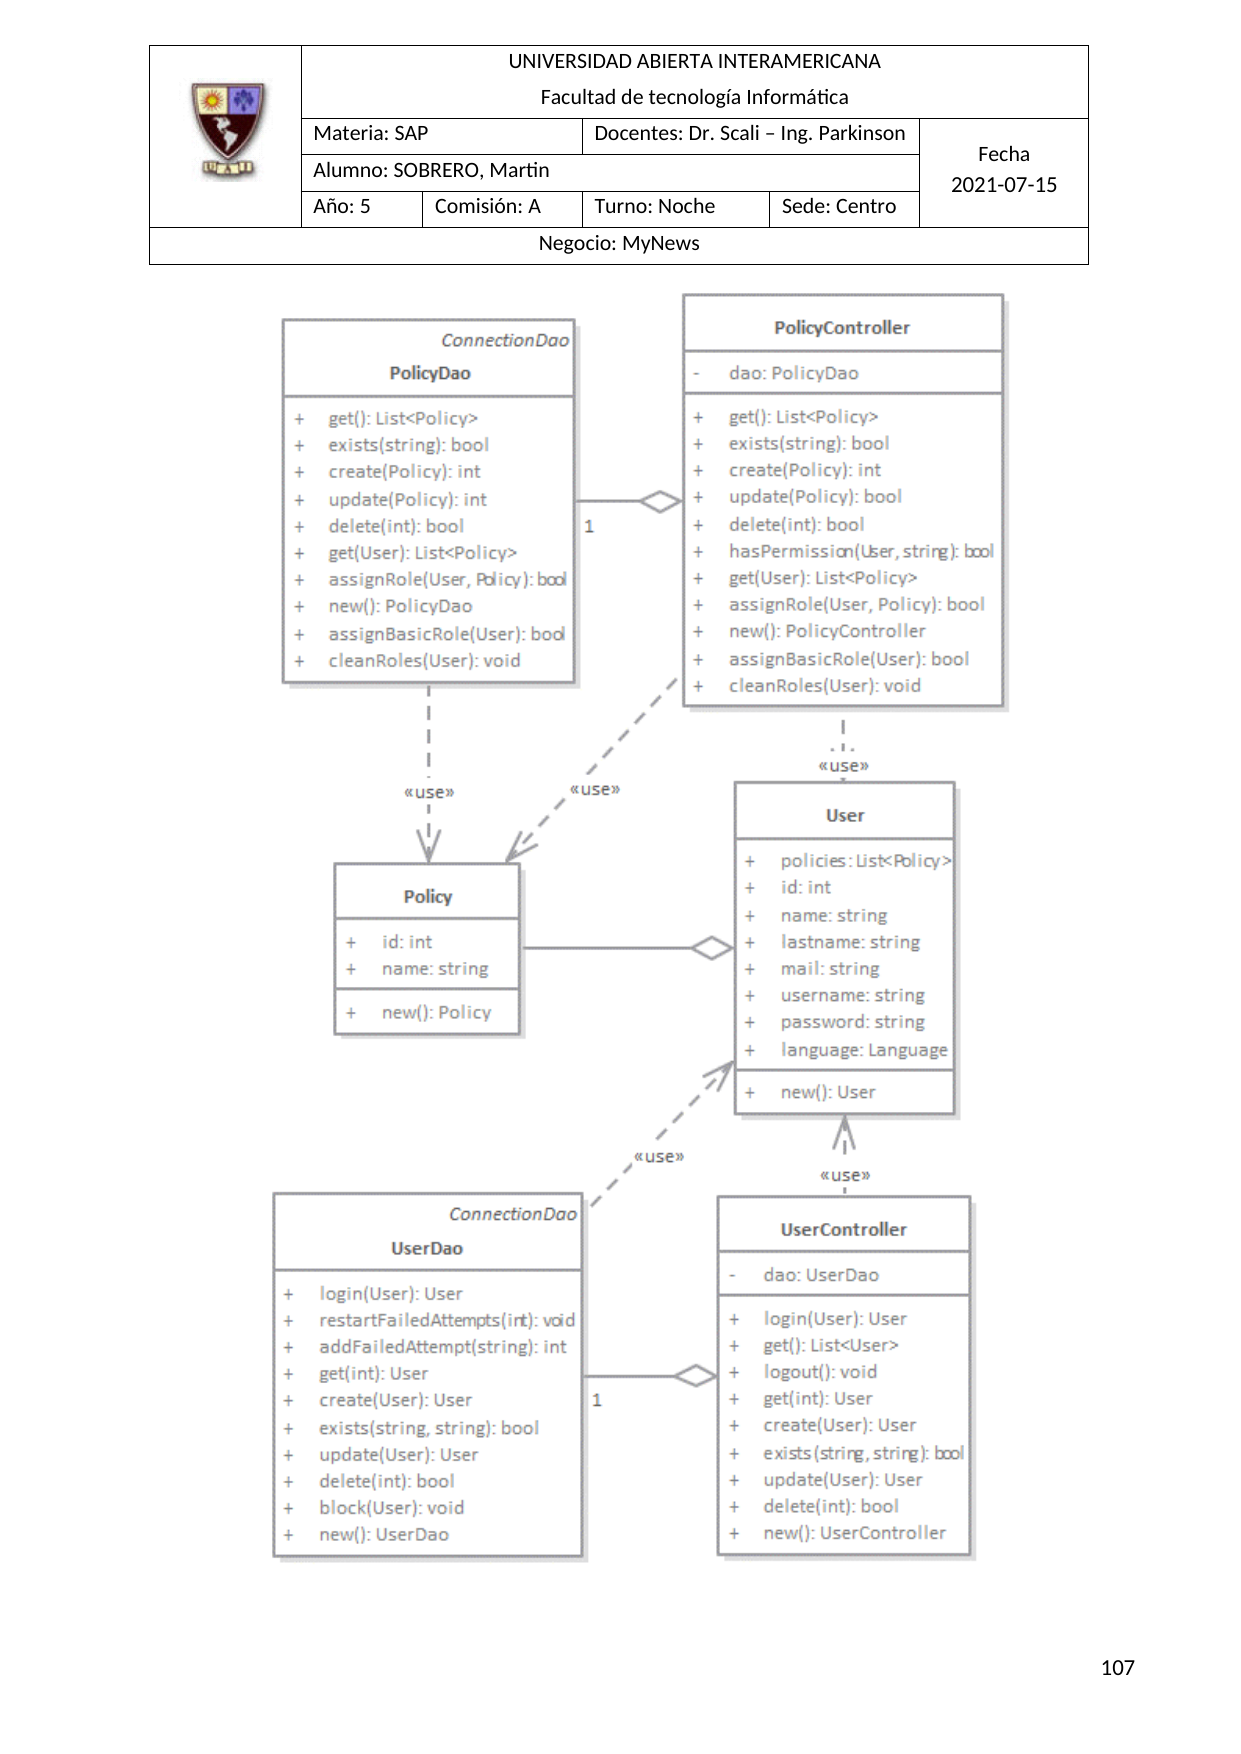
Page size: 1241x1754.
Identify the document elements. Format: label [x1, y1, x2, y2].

picture [271, 292, 1014, 1569]
picture [177, 74, 278, 187]
